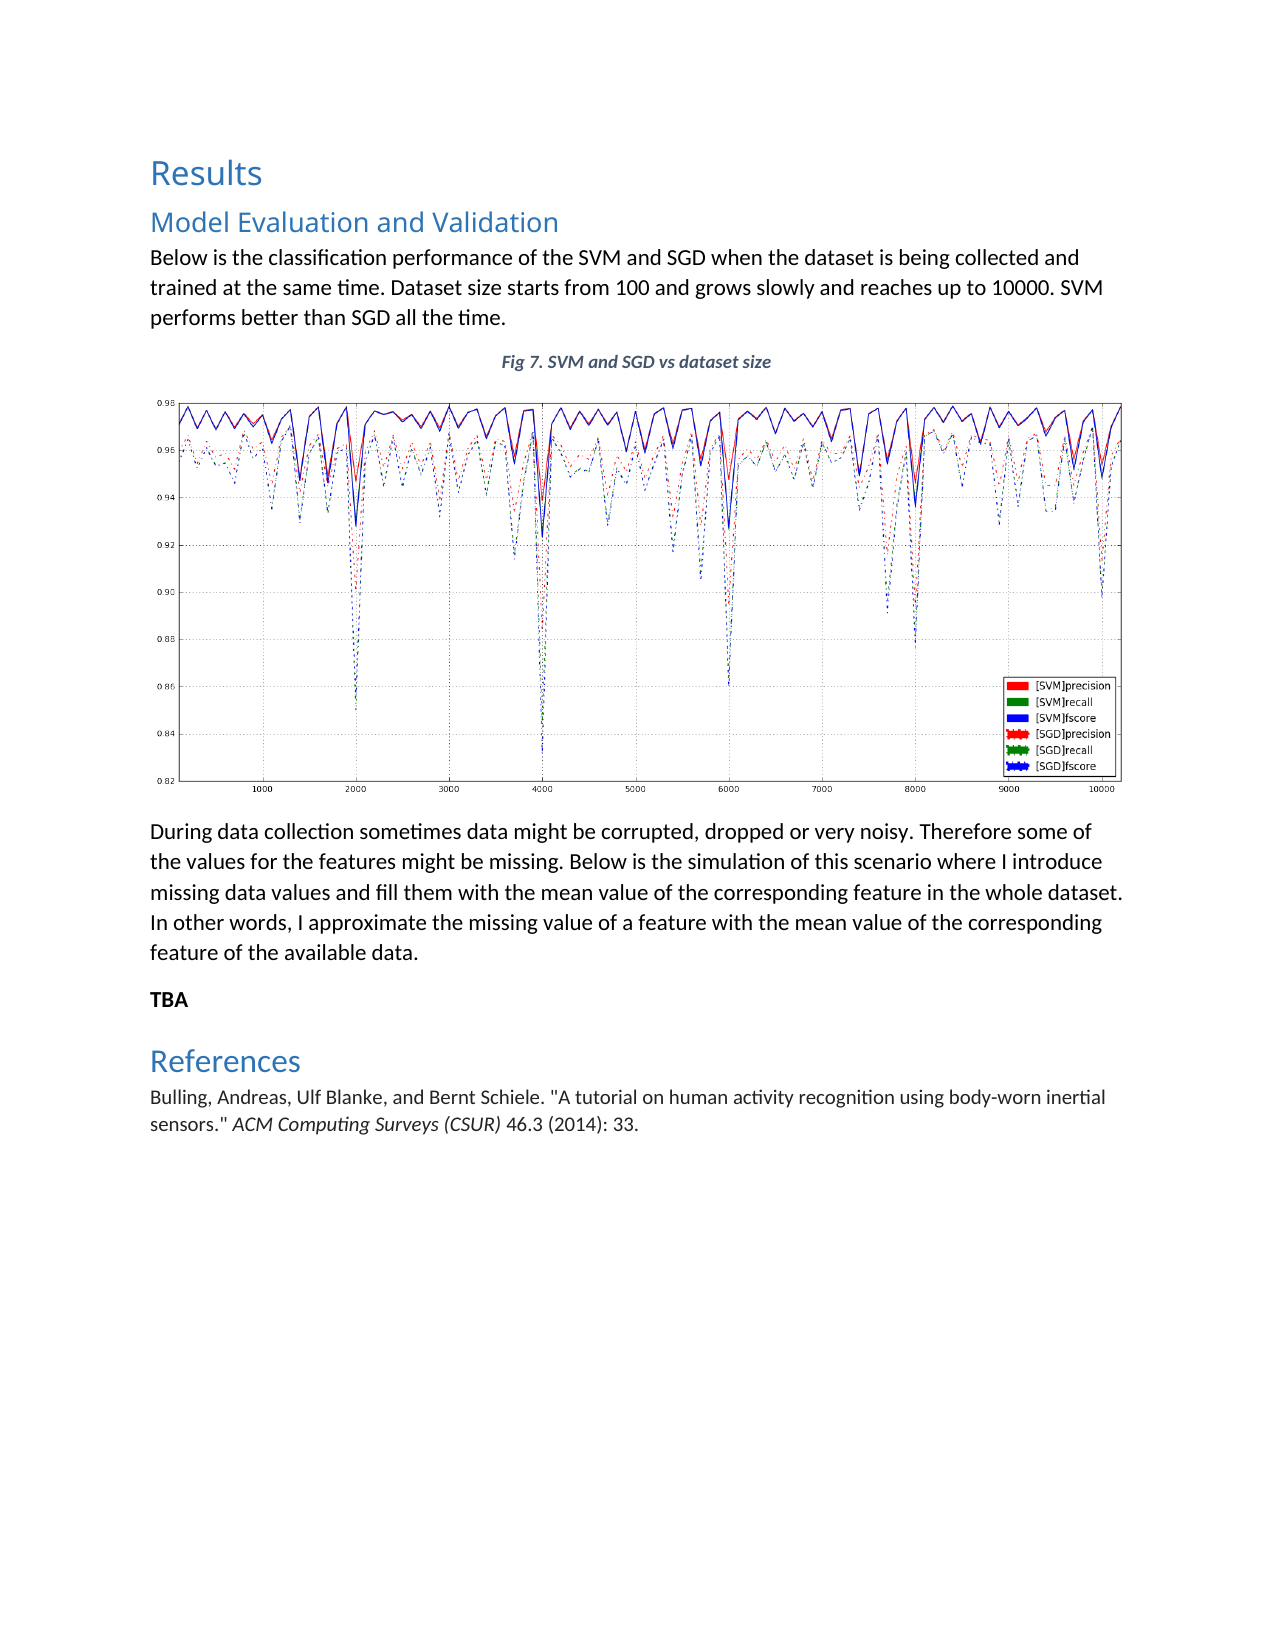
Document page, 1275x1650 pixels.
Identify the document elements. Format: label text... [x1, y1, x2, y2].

text Bulling, Andreas, Ulf Blanke, and Bernt Schiele. "A tutorial on human activity recognition using body-worn inertial sensors." ACM Computing Surveys (CSUR) 46.3 (2014): 33. [150, 1084, 1125, 1137]
text TBA [150, 985, 1125, 1013]
subtitle References [150, 1040, 1125, 1081]
text During data collection sometimes data might be corrupted, dropped or very noisy. Therefore some of the values for the features might be missing. Below is the simulation of this scenario where I introduce missing data values and fill them with the mean value of the corresponding feature in the whole dataset. In other words, I approximate the missing value of a feature with the mean value of the corresponding feature of the available data. [150, 817, 1125, 966]
text Fig 7. SVM and SGD vs dataset size [150, 350, 1125, 373]
text Below is the classification performance of the SVM and SGD when the dataset is being collected and trained at the same time. Dataset size starts from 100 and grows slowly and reaches up to 10000. SVM performs better than SGD all the time. [150, 243, 1125, 331]
subtitle Model Evaluation and Validation [150, 203, 1125, 240]
subtitle Results [150, 150, 1125, 195]
picture [150, 393, 1125, 799]
